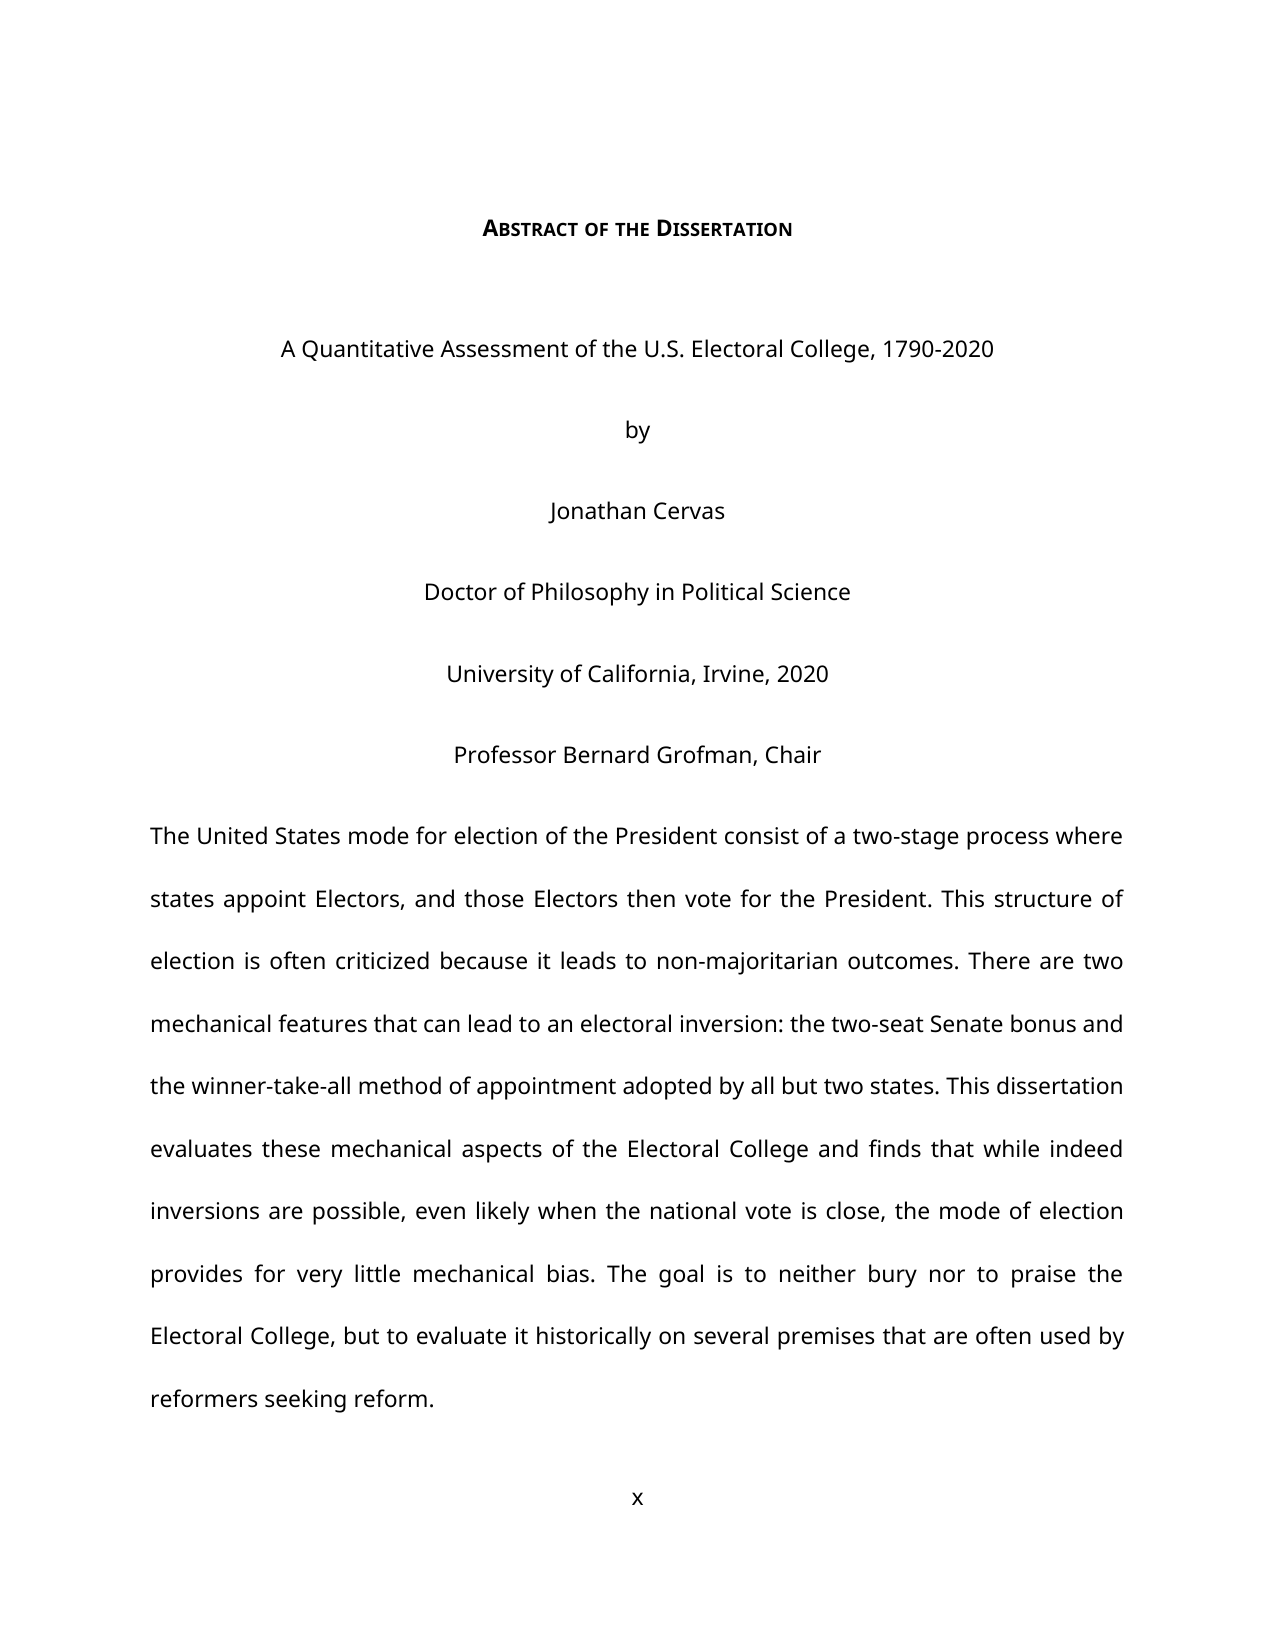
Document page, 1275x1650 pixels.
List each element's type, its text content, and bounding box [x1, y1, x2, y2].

text Professor Bernard Grofman, Chair [150, 739, 1125, 770]
text Jonathan Cervas [150, 495, 1125, 526]
text Doctor of Philosophy in Political Science [150, 576, 1125, 608]
text The United States mode for election of the President consist of a two-stage process where states appoint Electors, and those Electors then vote for the President. This structure of election is often criticized because it leads to non-majoritarian outcomes. There are two mechanical features that can lead to an electoral inversion: the two-seat Senate bonus and the winner-take-all method of appointment adopted by all but two states. This dissertation evaluates these mechanical aspects of the Electoral College and finds that while indeed inversions are possible, even likely when the national vote is close, the mode of election provides for very little mechanical bias. The goal is to neither bury nor to praise the Electoral College, but to evaluate it historically on several premises that are often used by reformers seeking reform. [150, 820, 1125, 1414]
text by [150, 414, 1125, 445]
text Abstract of the Dissertation [150, 212, 1125, 243]
text A Quantitative Assessment of the U.S. Electoral College, 1790-2020 [150, 333, 1125, 364]
text University of California, Irvine, 2020 [150, 658, 1125, 689]
